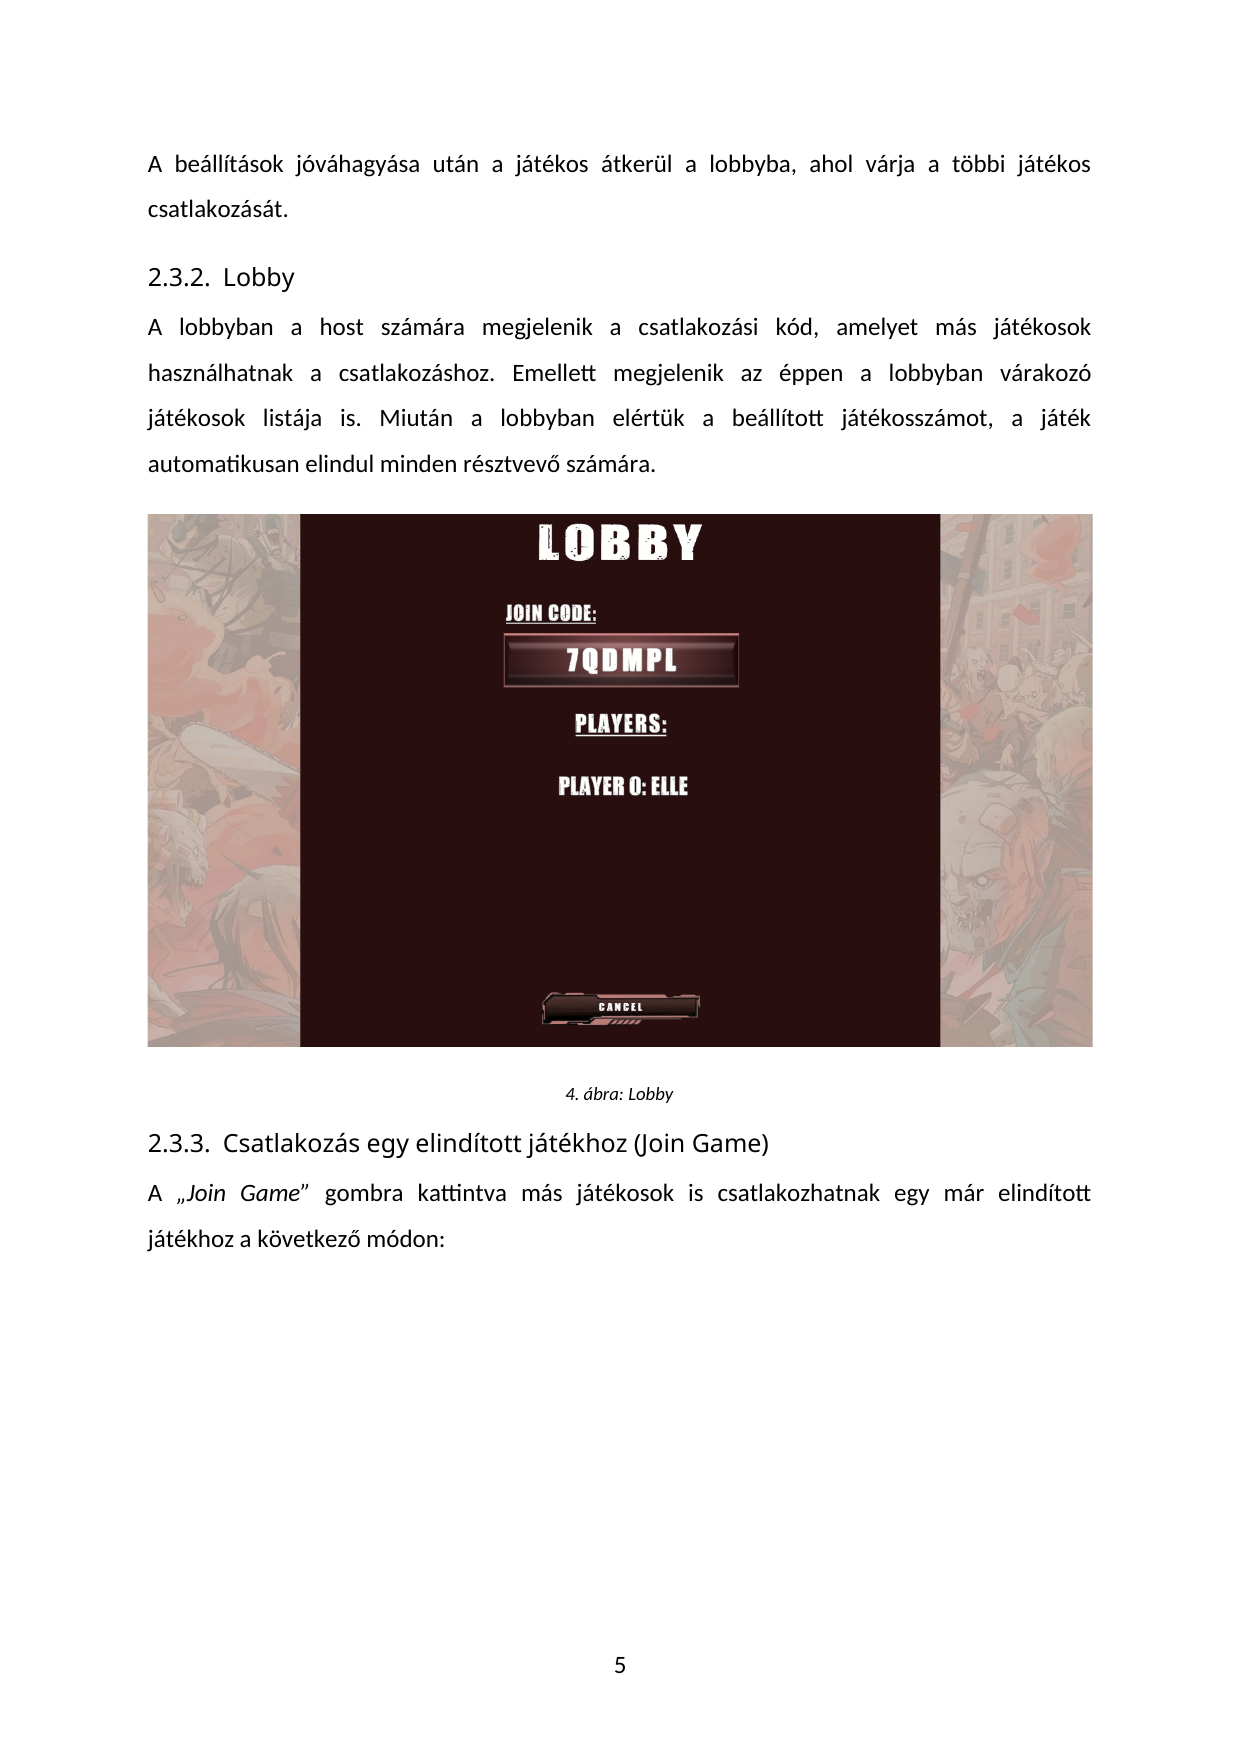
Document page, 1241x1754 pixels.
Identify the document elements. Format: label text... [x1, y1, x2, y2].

subtitle Lobby [148, 260, 1092, 294]
subtitle Csatlakozás egy elindított játékhoz (Join Game) [148, 1126, 1092, 1160]
text A „Join Game” gombra kattintva más játékosok is csatlakozhatnak egy már elindított játékhoz a következő módon: [148, 1177, 1092, 1253]
picture [147, 514, 1093, 1047]
text 4. ábra: Lobby [148, 1082, 1092, 1105]
text A lobbyban a host számára megjelenik a csatlakozási kód, amelyet más játékosok használhatnak a csatlakozáshoz. Emellett megjelenik az éppen a lobbyban várakozó játékosok listája is. Miután a lobbyban elértük a beállított játékosszámot, a játék automatikusan elindul minden résztvevő számára. [148, 311, 1092, 479]
text A beállítások jóváhagyása után a játékos átkerül a lobbyba, ahol várja a többi játékos csatlakozását. [148, 148, 1092, 224]
